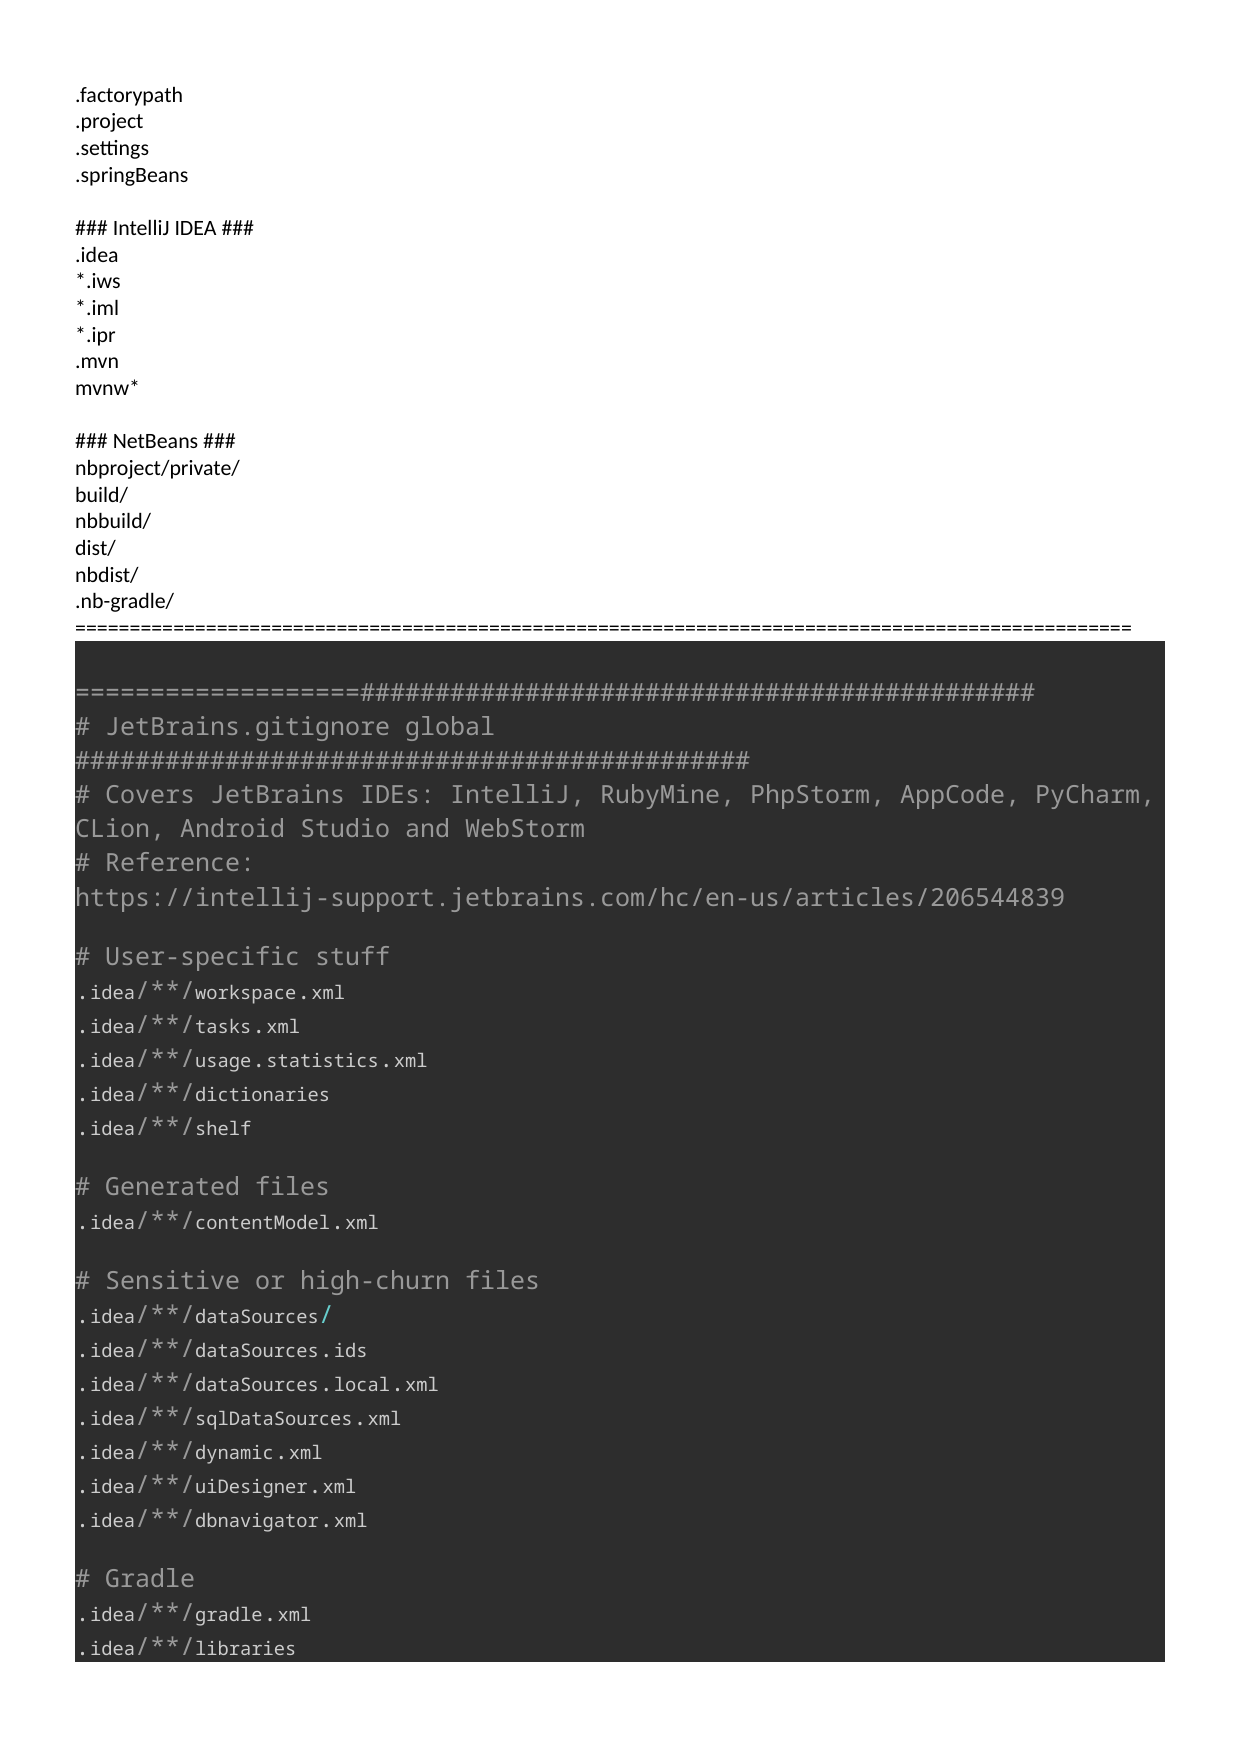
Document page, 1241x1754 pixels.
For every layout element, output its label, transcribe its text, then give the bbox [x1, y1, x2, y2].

text ===================############################################# [75, 675, 1165, 709]
text .idea/**/dynamic.xml [75, 1433, 1165, 1467]
text .springBeans [75, 161, 1165, 187]
text nbbuild/ [75, 507, 1165, 534]
text .idea/**/uiDesigner.xml [75, 1467, 1165, 1501]
text # Sensitive or high-churn files [75, 1262, 1165, 1296]
text .idea/**/contentModel.xml [75, 1203, 1165, 1237]
text dist/ [75, 534, 1165, 561]
text ### NetBeans ### [75, 427, 1165, 454]
text nbdist/ [75, 561, 1165, 587]
text # Generated files [75, 1169, 1165, 1203]
text # User-specific stuff [75, 939, 1165, 973]
text .idea/**/tasks.xml [75, 1007, 1165, 1041]
text *.iml [75, 294, 1165, 321]
text # JetBrains.gitignore global [75, 709, 1165, 743]
text # Covers JetBrains IDEs: IntelliJ, RubyMine, PhpStorm, AppCode, PyCharm, CLion, Android Studio and WebStorm [75, 777, 1165, 845]
text .idea/**/usage.statistics.xml [75, 1041, 1165, 1075]
text .idea/**/dataSources.local.xml [75, 1364, 1165, 1398]
text .mvn [75, 347, 1165, 374]
text .idea/**/dataSources.ids [75, 1330, 1165, 1364]
text .idea/**/workspace.xml [75, 973, 1165, 1007]
text .idea/**/dataSources/ [75, 1296, 1165, 1330]
text .factorypath [75, 81, 1165, 107]
text *.iws [75, 267, 1165, 294]
text build/ [75, 481, 1165, 507]
text .idea/**/shelf [75, 1109, 1165, 1143]
text .nb-gradle/ [75, 587, 1165, 614]
text .settings [75, 134, 1165, 161]
text *.ipr [75, 321, 1165, 347]
text mvnw* [75, 374, 1165, 401]
text .idea/**/gradle.xml [75, 1594, 1165, 1628]
text .idea [75, 241, 1165, 267]
text ### IntelliJ IDEA ### [75, 214, 1165, 241]
text .idea/**/libraries [75, 1628, 1165, 1662]
text .project [75, 107, 1165, 134]
text # Gradle [75, 1560, 1165, 1594]
text ############################################# [75, 743, 1165, 777]
text # Reference: https://intellij-support.jetbrains.com/hc/en-us/articles/206544839 [75, 845, 1165, 913]
text .idea/**/dictionaries [75, 1075, 1165, 1109]
text nbproject/private/ [75, 454, 1165, 481]
text .idea/**/sqlDataSources.xml [75, 1398, 1165, 1433]
text .idea/**/dbnavigator.xml [75, 1501, 1165, 1535]
text ================================================================================================= [75, 614, 1165, 641]
